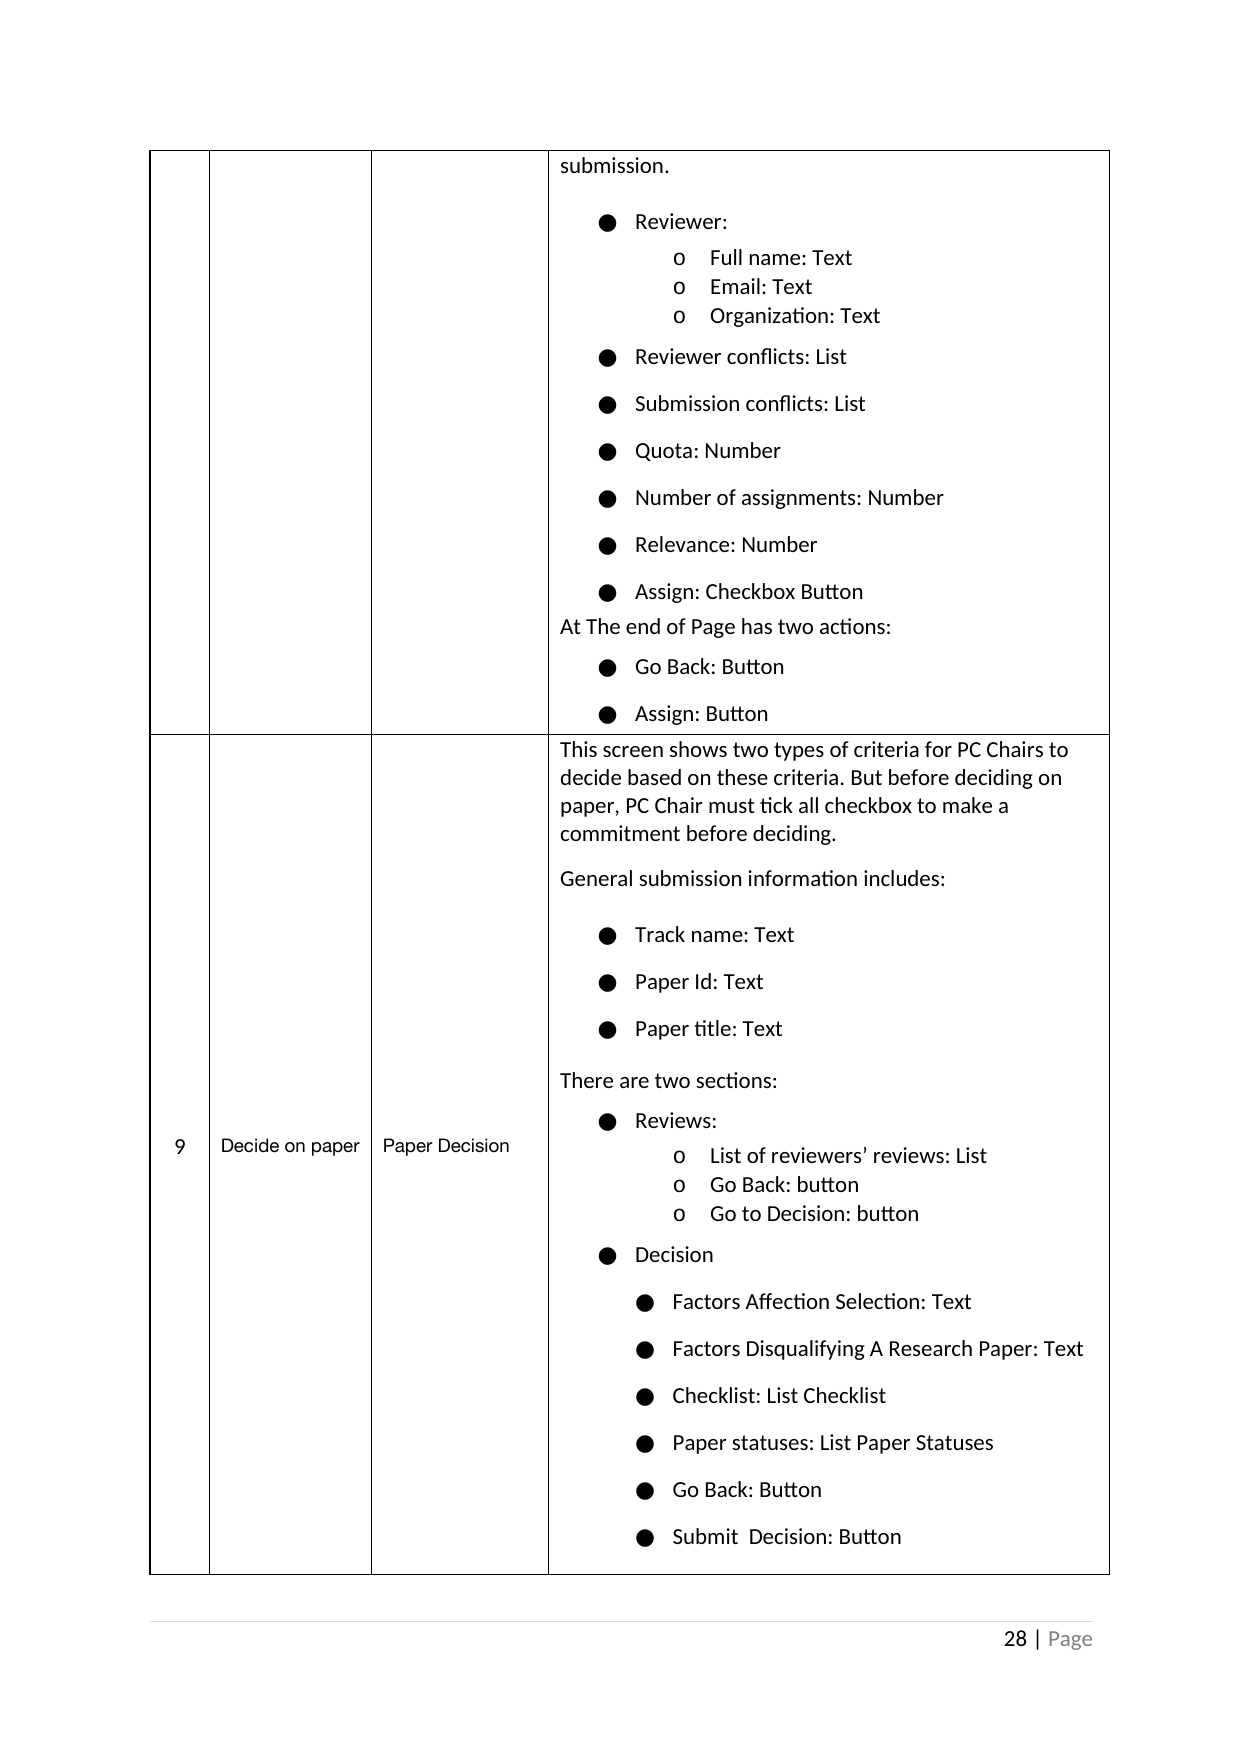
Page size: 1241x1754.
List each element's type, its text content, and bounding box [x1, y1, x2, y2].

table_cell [210, 151, 371, 734]
table_cell 8 [151, 151, 209, 734]
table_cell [372, 151, 548, 734]
table_cell This screen shows two types of criteria for PC Chairs to decide based on these criteria. But before deciding on paper, PC Chair must tick all checkbox to make a commitment before deciding. General submission information includes: Track name: Text Paper Id: Text Paper title: Text There are two sections: Reviews: List of reviewers’ reviews: List Go Back: button Go to Decision: button Decision Factors Affection Selection: Text Factors Disqualifying A Research Paper: Text Checklist: List Checklist Paper statuses: List Paper Statuses Go Back: Button Submit Decision: Button [549, 735, 1109, 1574]
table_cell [549, 151, 1109, 734]
table_cell 9 [151, 735, 209, 1574]
table_cell Decide on paper [210, 735, 371, 1574]
table_cell Paper Decision [372, 735, 548, 1574]
